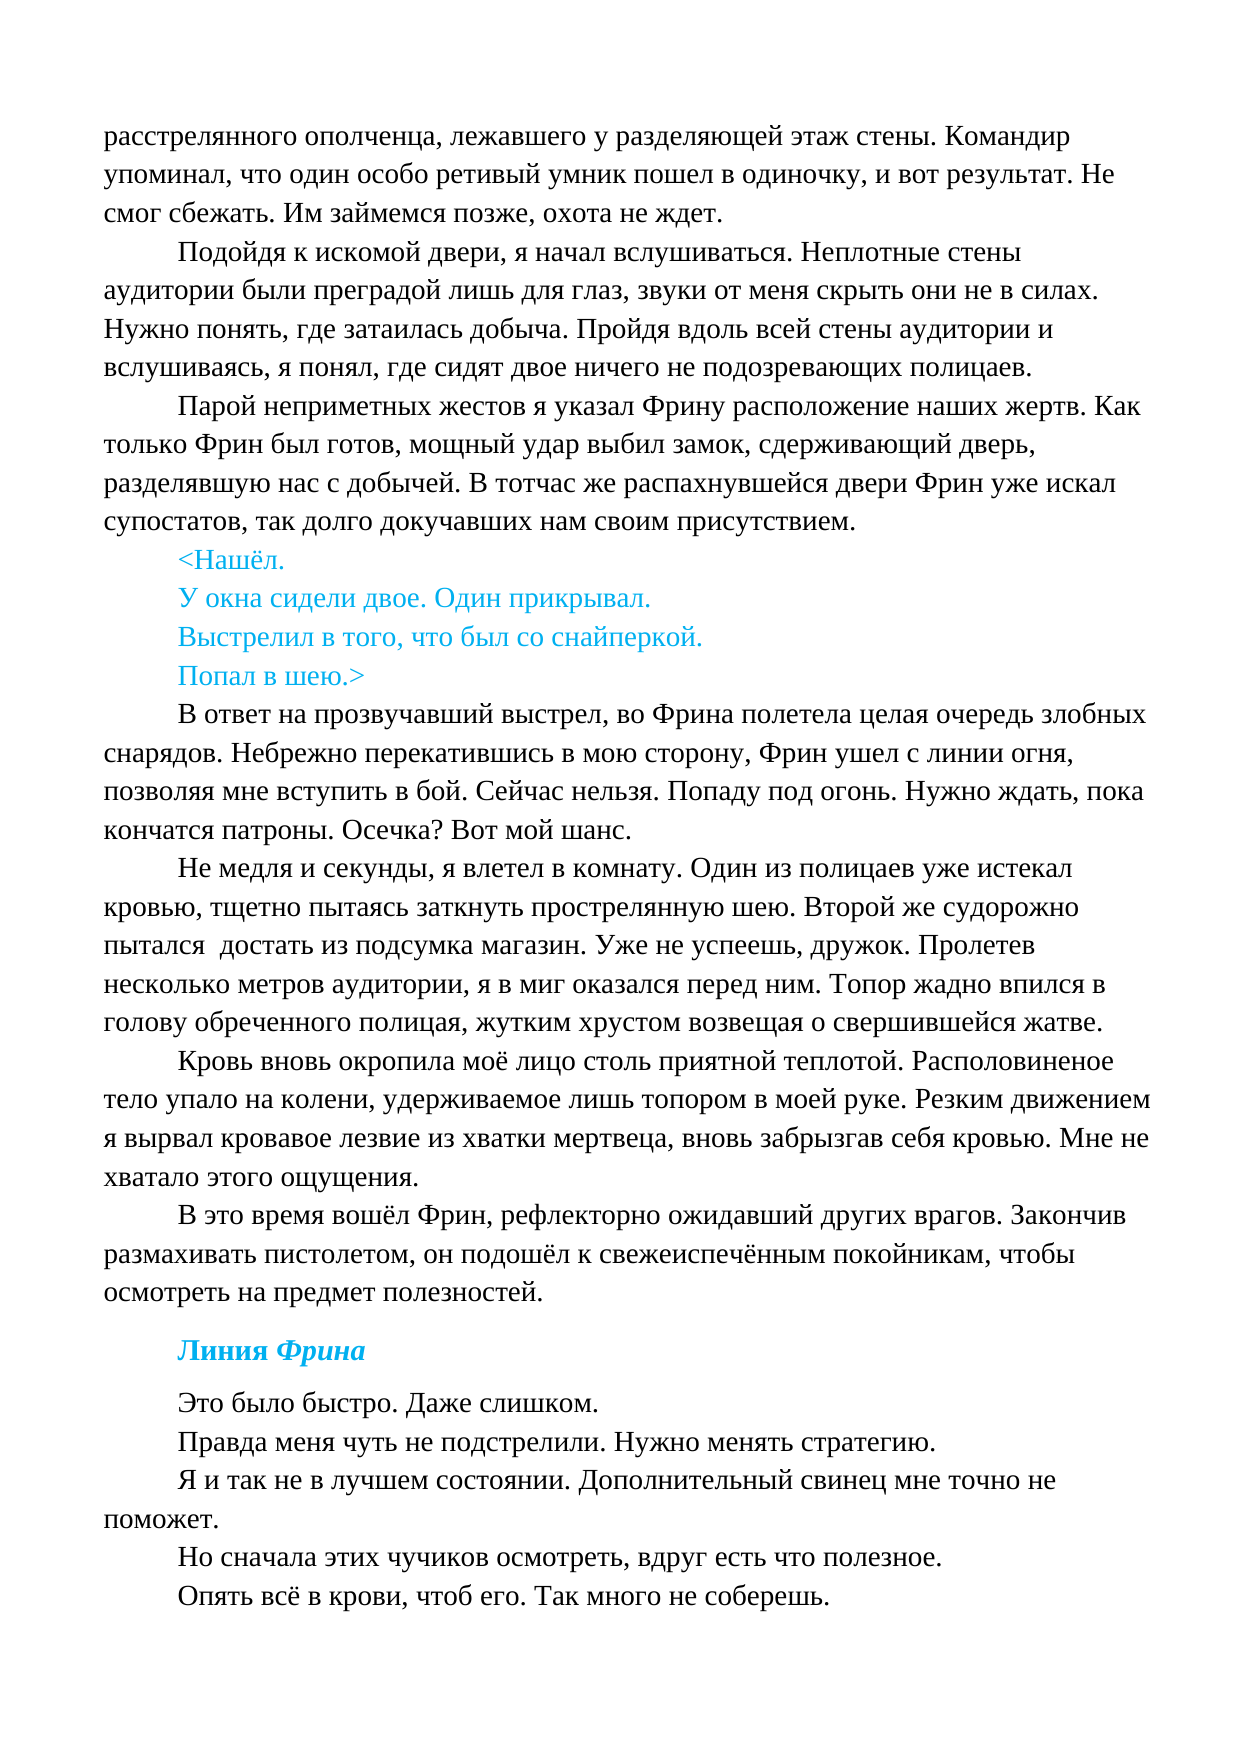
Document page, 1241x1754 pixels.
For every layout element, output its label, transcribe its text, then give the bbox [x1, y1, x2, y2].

text Но сначала этих чучиков осмотреть, вдруг есть что полезное. [103, 1539, 1152, 1573]
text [103, 118, 1152, 229]
text <Нашёл. [103, 542, 1152, 576]
text Опять всё в крови, чтоб его. Так много не соберешь. [103, 1578, 1152, 1611]
text В это время вошёл Фрин, рефлекторно ожидавший других врагов. Закончив размахивать пистолетом, он подошёл к свежеиспечённым покойникам, чтобы осмотреть на предмет полезностей. [103, 1197, 1152, 1308]
text Не медля и секунды, я влетел в комнату. Один из полицаев уже истекал кровью, тщетно пытаясь заткнуть прострелянную шею. Второй же судорожно пытался достать из подсумка магазин. Уже не успеешь, дружок. Пролетев несколько метров аудитории, я в миг оказался перед ним. Топор жадно впился в голову обреченного полицая, жутким хрустом возвещая о свершившейся жатве. [103, 850, 1152, 1038]
text Подойдя к искомой двери, я начал вслушиваться. Неплотные стены аудитории были преградой лишь для глаз, звуки от меня скрыть они не в силах. Нужно понять, где затаилась добыча. Пройдя вдоль всей стены аудитории и вслушиваясь, я понял, где сидят двое ничего не подозревающих полицаев. [103, 234, 1152, 383]
text Выстрелил в того, что был со снайперкой. [103, 619, 1152, 653]
text Линия Фрина [177, 1332, 1152, 1366]
text Парой неприметных жестов я указал Фрину расположение наших жертв. Как только Фрин был готов, мощный удар выбил замок, сдерживающий дверь, разделявшую нас с добычей. В тотчас же распахнувшейся двери Фрин уже искал супостатов, так долго докучавших нам своим присутствием. [103, 388, 1152, 537]
text Это было быстро. Даже слишком. [103, 1385, 1152, 1419]
text Попал в шею.> [103, 658, 1152, 691]
text Кровь вновь окропила моё лицо столь приятной теплотой. Располовиненое тело упало на колени, удерживаемое лишь топором в моей руке. Резким движением я вырвал кровавое лезвие из хватки мертвеца, вновь забрызгав себя кровью. Мне не хватало этого ощущения. [103, 1043, 1152, 1192]
text Я и так не в лучшем состоянии. Дополнительный свинец мне точно не поможет. [103, 1462, 1152, 1534]
text Правда меня чуть не подстрелили. Нужно менять стратегию. [103, 1424, 1152, 1457]
text У окна сидели двое. Один прикрывал. [103, 581, 1152, 614]
text В ответ на прозвучавший выстрел, во Фрина полетела целая очередь злобных снарядов. Небрежно перекатившись в мою сторону, Фрин ушел с линии огня, позволяя мне вступить в бой. Сейчас нельзя. Попаду под огонь. Нужно ждать, пока кончатся патроны. Осечка? Вот мой шанс. [103, 696, 1152, 845]
